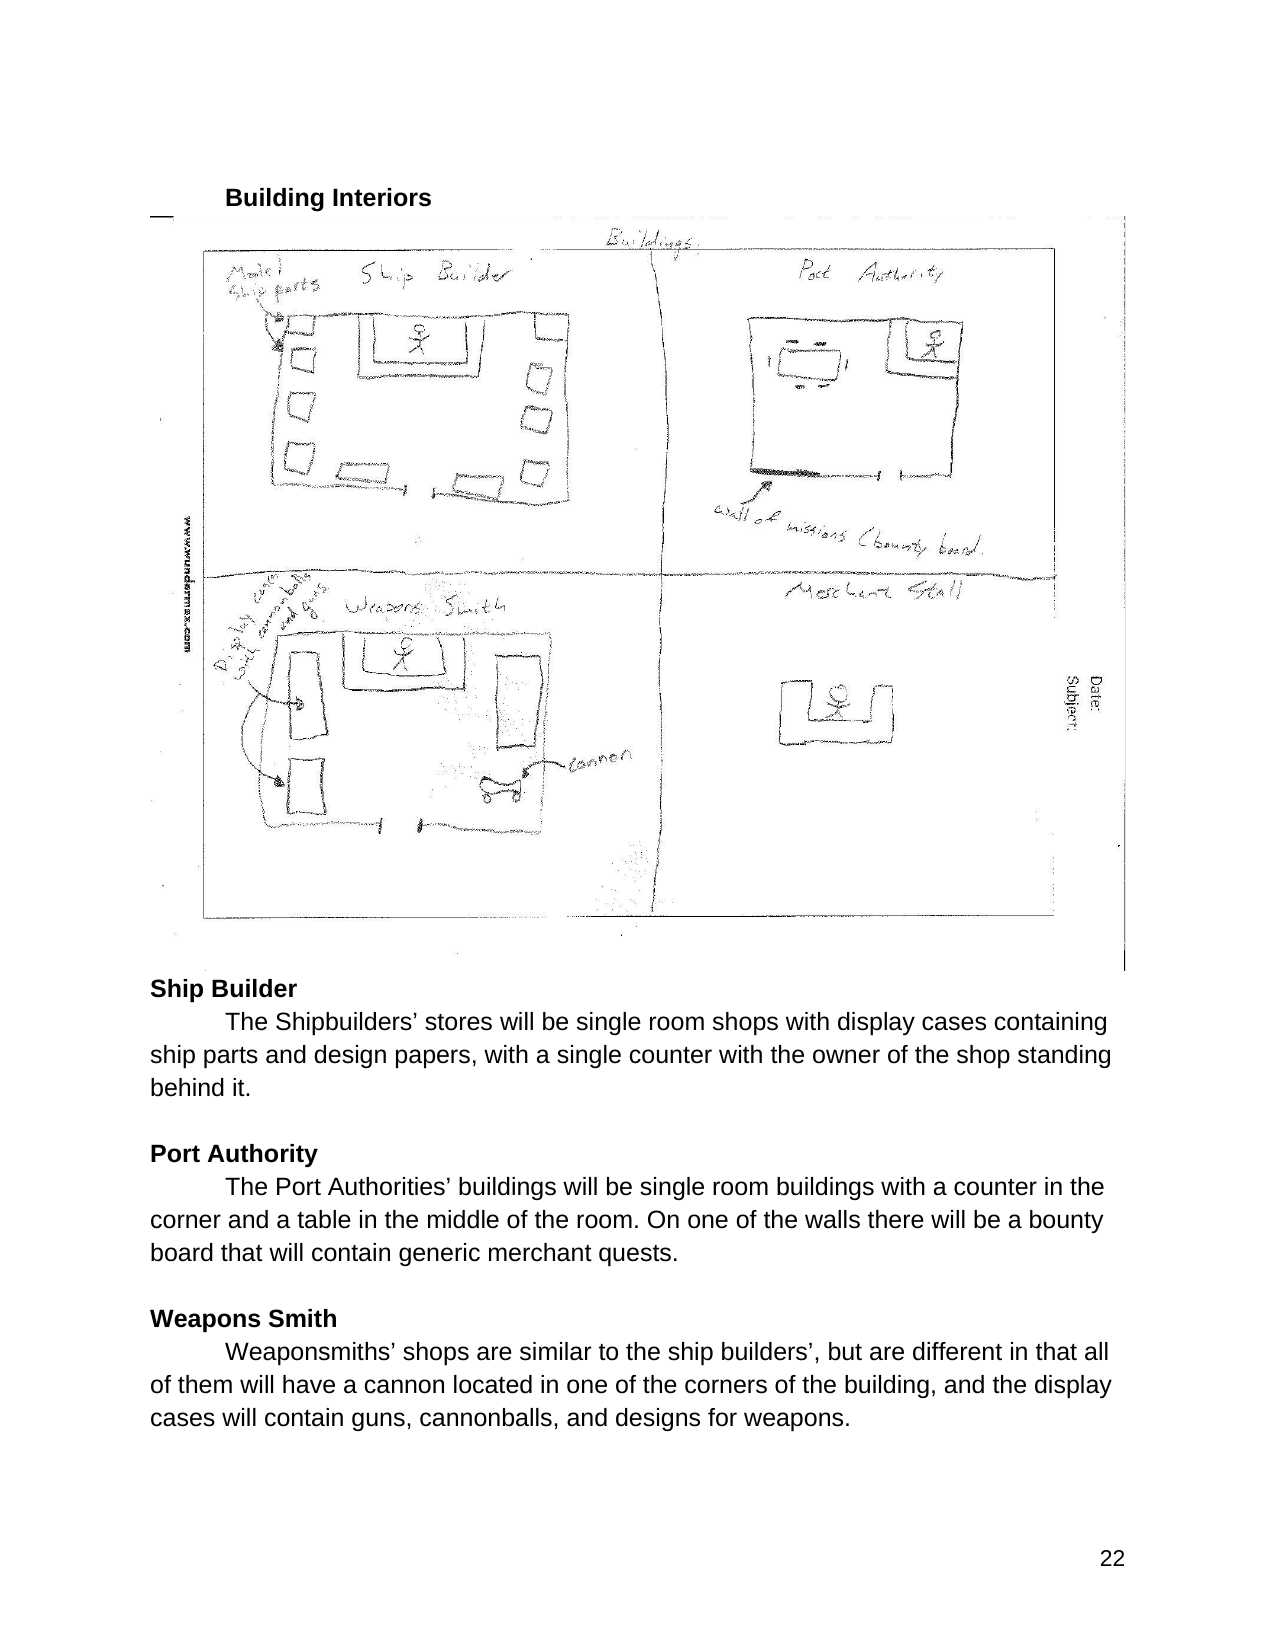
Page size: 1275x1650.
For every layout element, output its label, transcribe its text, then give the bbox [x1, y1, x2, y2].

text Building Interiors [150, 183, 1125, 212]
text Ship Builder [150, 974, 1125, 1003]
text The Shipbuilders’ stores will be single room shops with display cases containing ship parts and design papers, with a single counter with the owner of the shop standing behind it. [150, 1007, 1125, 1102]
text Weapons Smith [150, 1304, 1125, 1333]
text Weaponsmiths’ shops are similar to the ship builders’, but are different in that all of them will have a cannon located in one of the corners of the building, and the display cases will contain guns, cannonballs, and designs for weapons. [150, 1337, 1125, 1432]
picture [150, 216, 1125, 971]
text The Port Authorities’ buildings will be single room buildings with a counter in the corner and a table in the middle of the room. On one of the walls there will be a bounty board that will contain generic merchant quests. [150, 1172, 1125, 1267]
text Port Authority [150, 1139, 1125, 1168]
